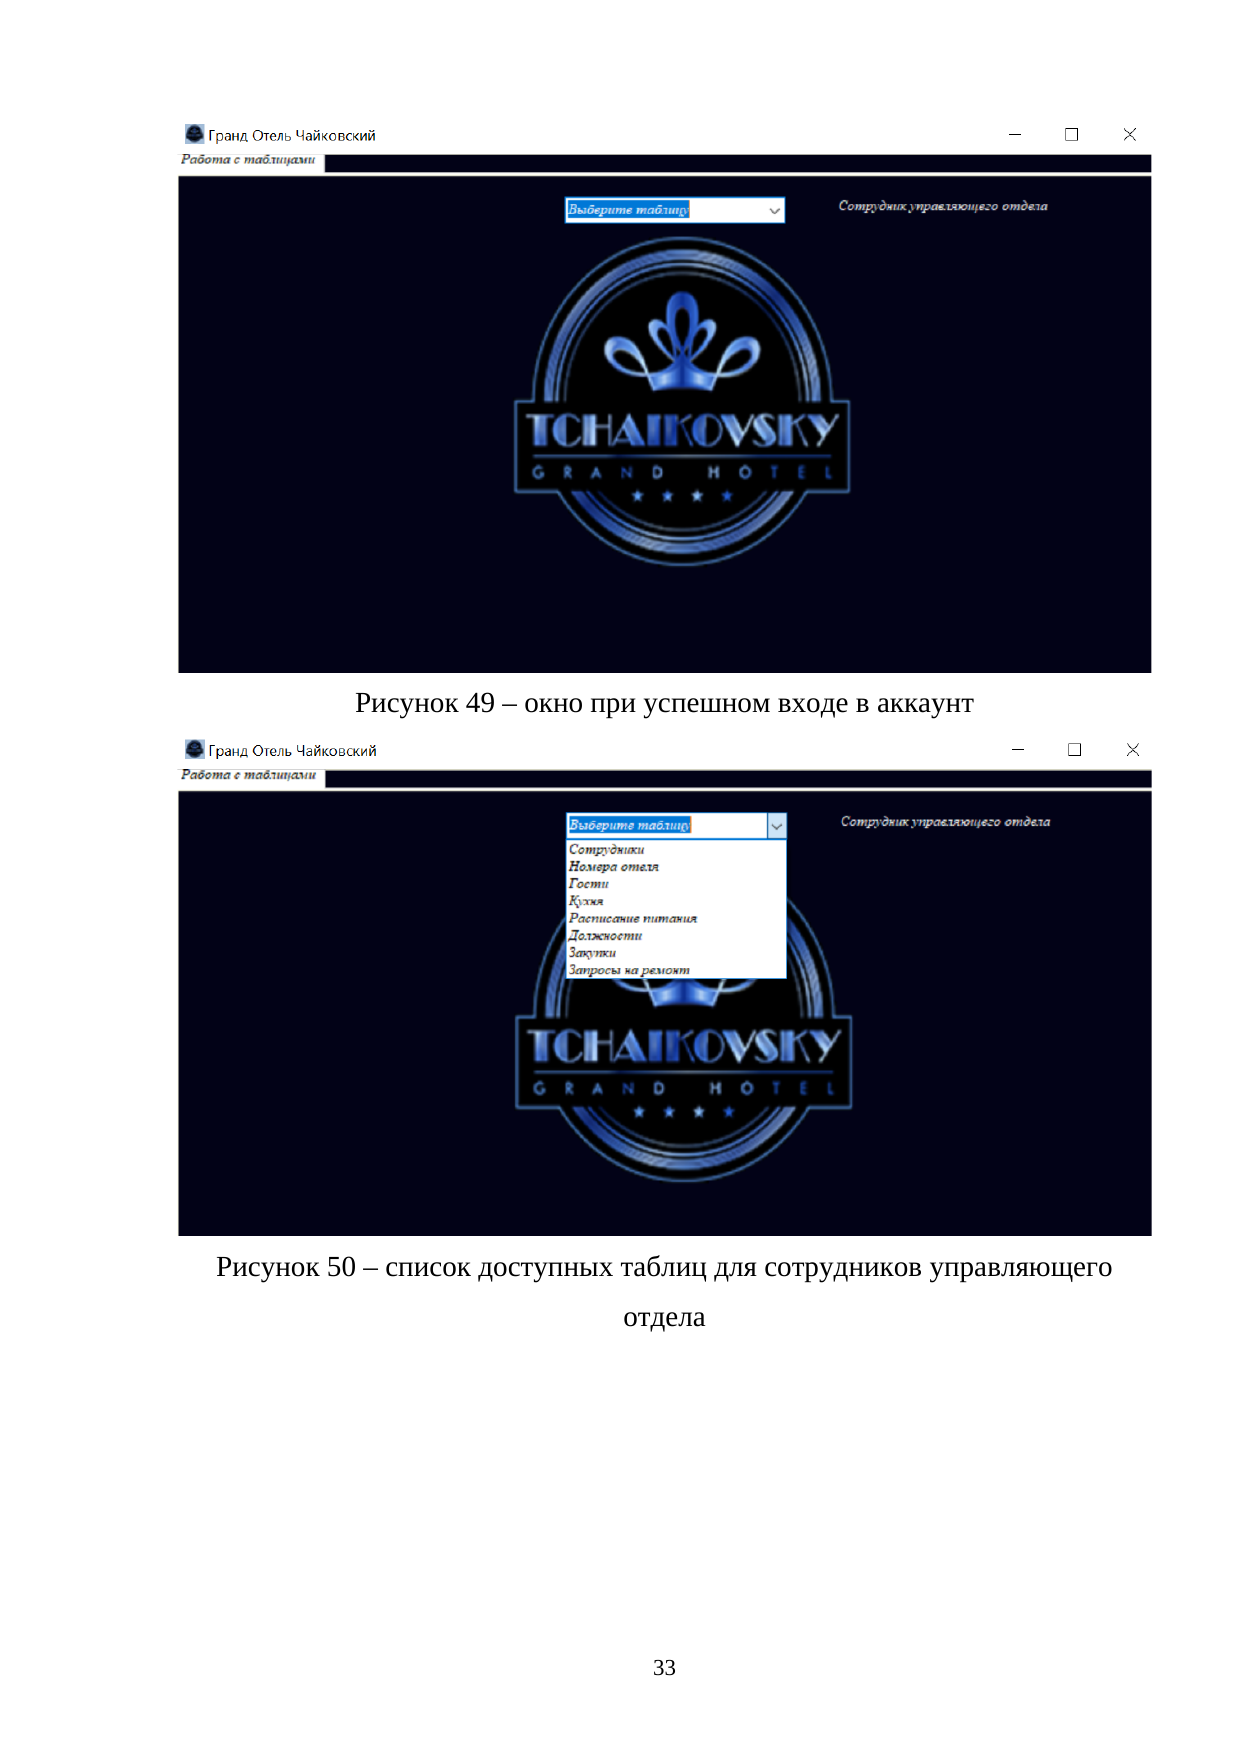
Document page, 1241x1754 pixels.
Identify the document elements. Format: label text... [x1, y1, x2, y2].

picture [177, 118, 1152, 673]
text Рисунок 49 – окно при успешном входе в аккаунт [177, 685, 1152, 719]
picture [177, 735, 1152, 1236]
text Рисунок 50 – список доступных таблиц для сотрудников управляющего отдела [177, 1249, 1152, 1333]
